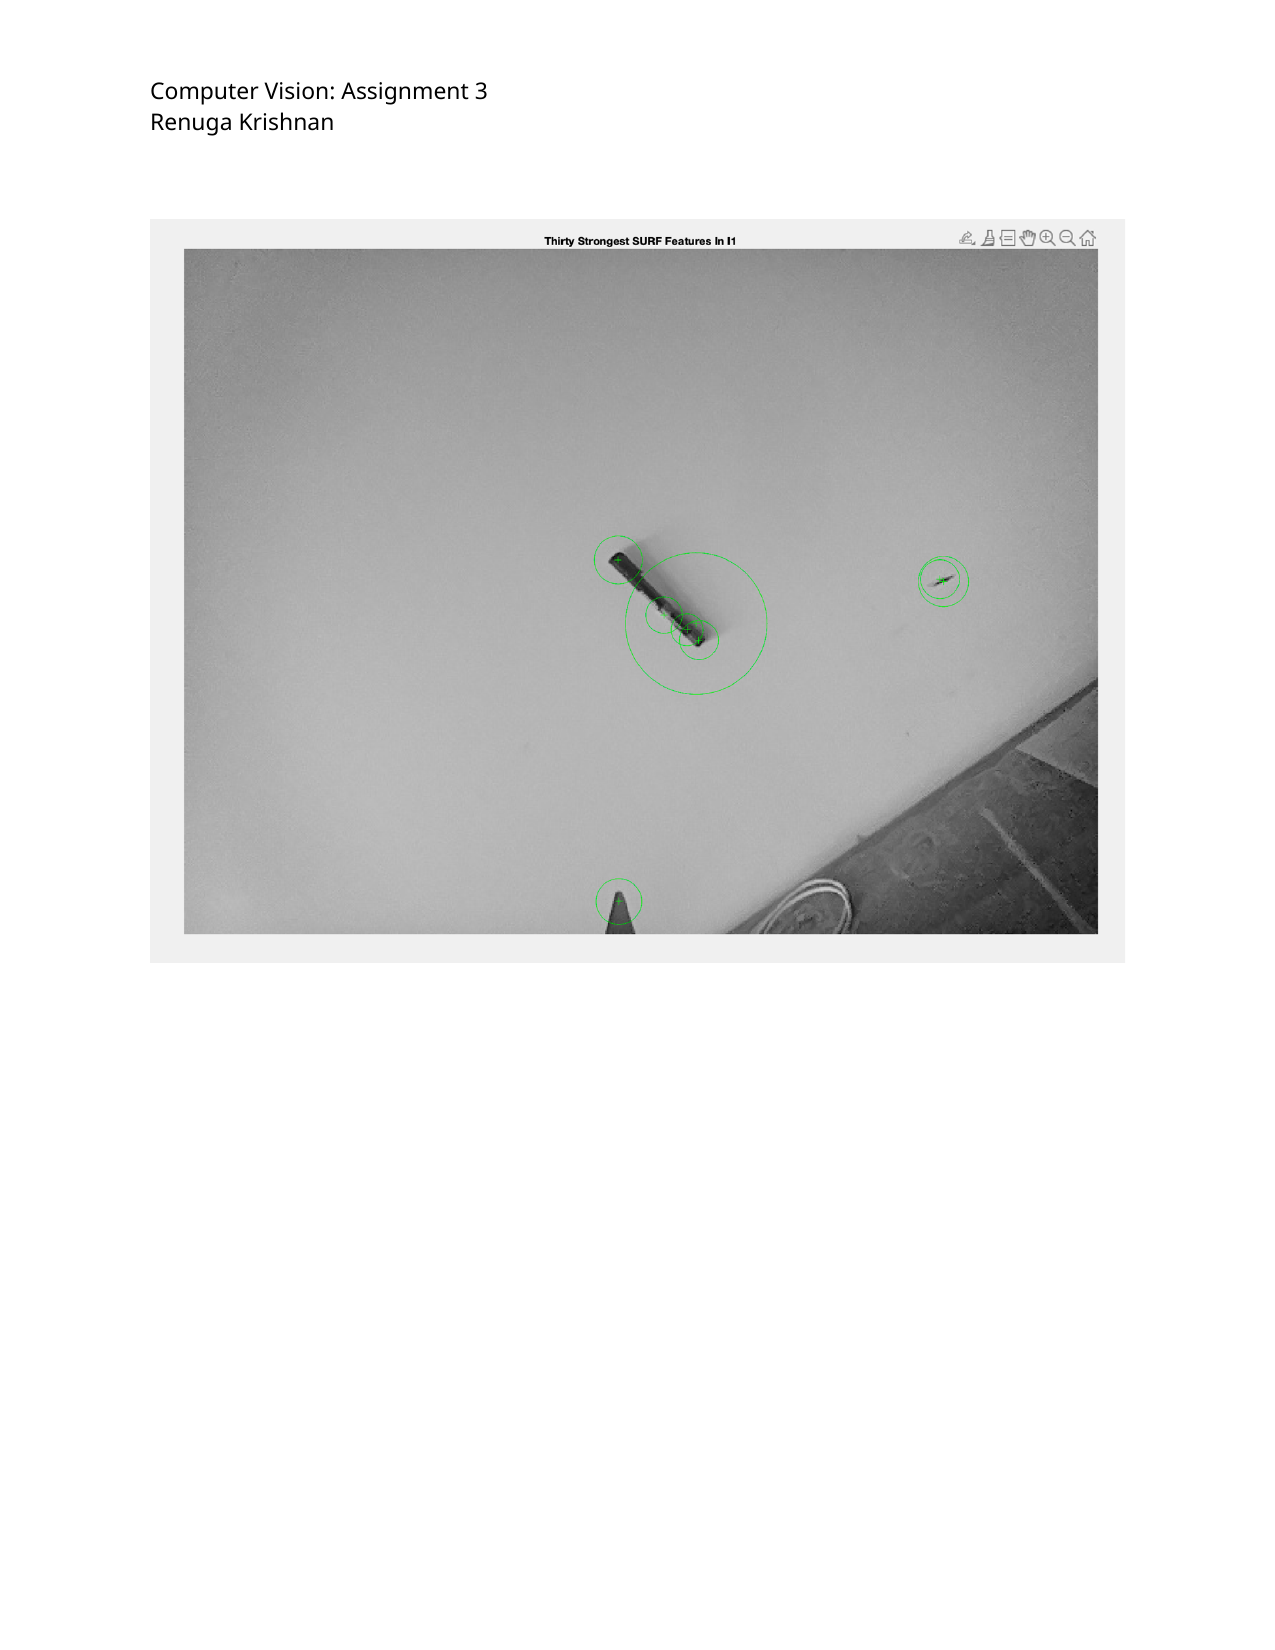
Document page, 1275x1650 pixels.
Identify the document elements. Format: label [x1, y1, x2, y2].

picture [150, 219, 1125, 963]
